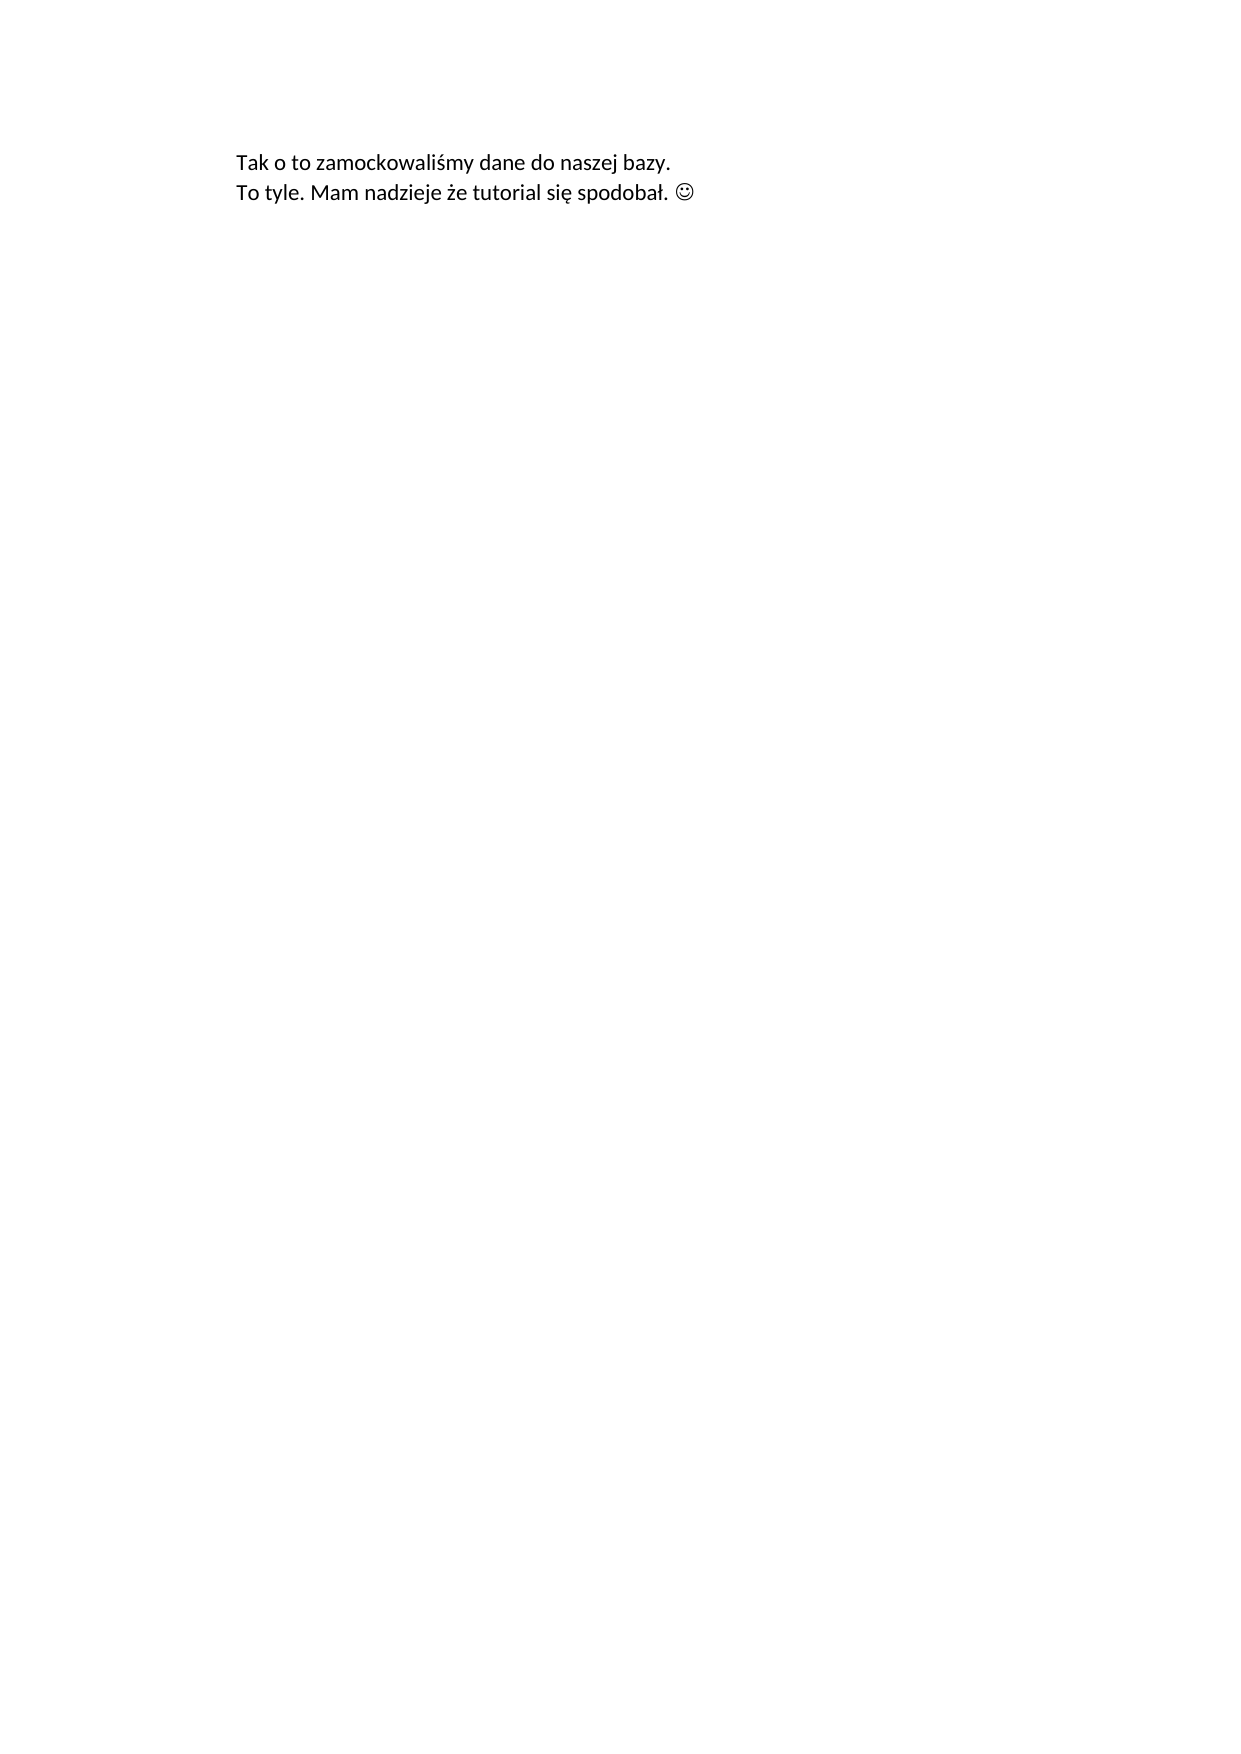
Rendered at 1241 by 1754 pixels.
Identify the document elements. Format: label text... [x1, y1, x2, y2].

list To tyle. Mam nadzieje że tutorial się spodobał. [236, 178, 1093, 206]
list Tak o to zamockowaliśmy dane do naszej bazy. [236, 148, 1093, 176]
